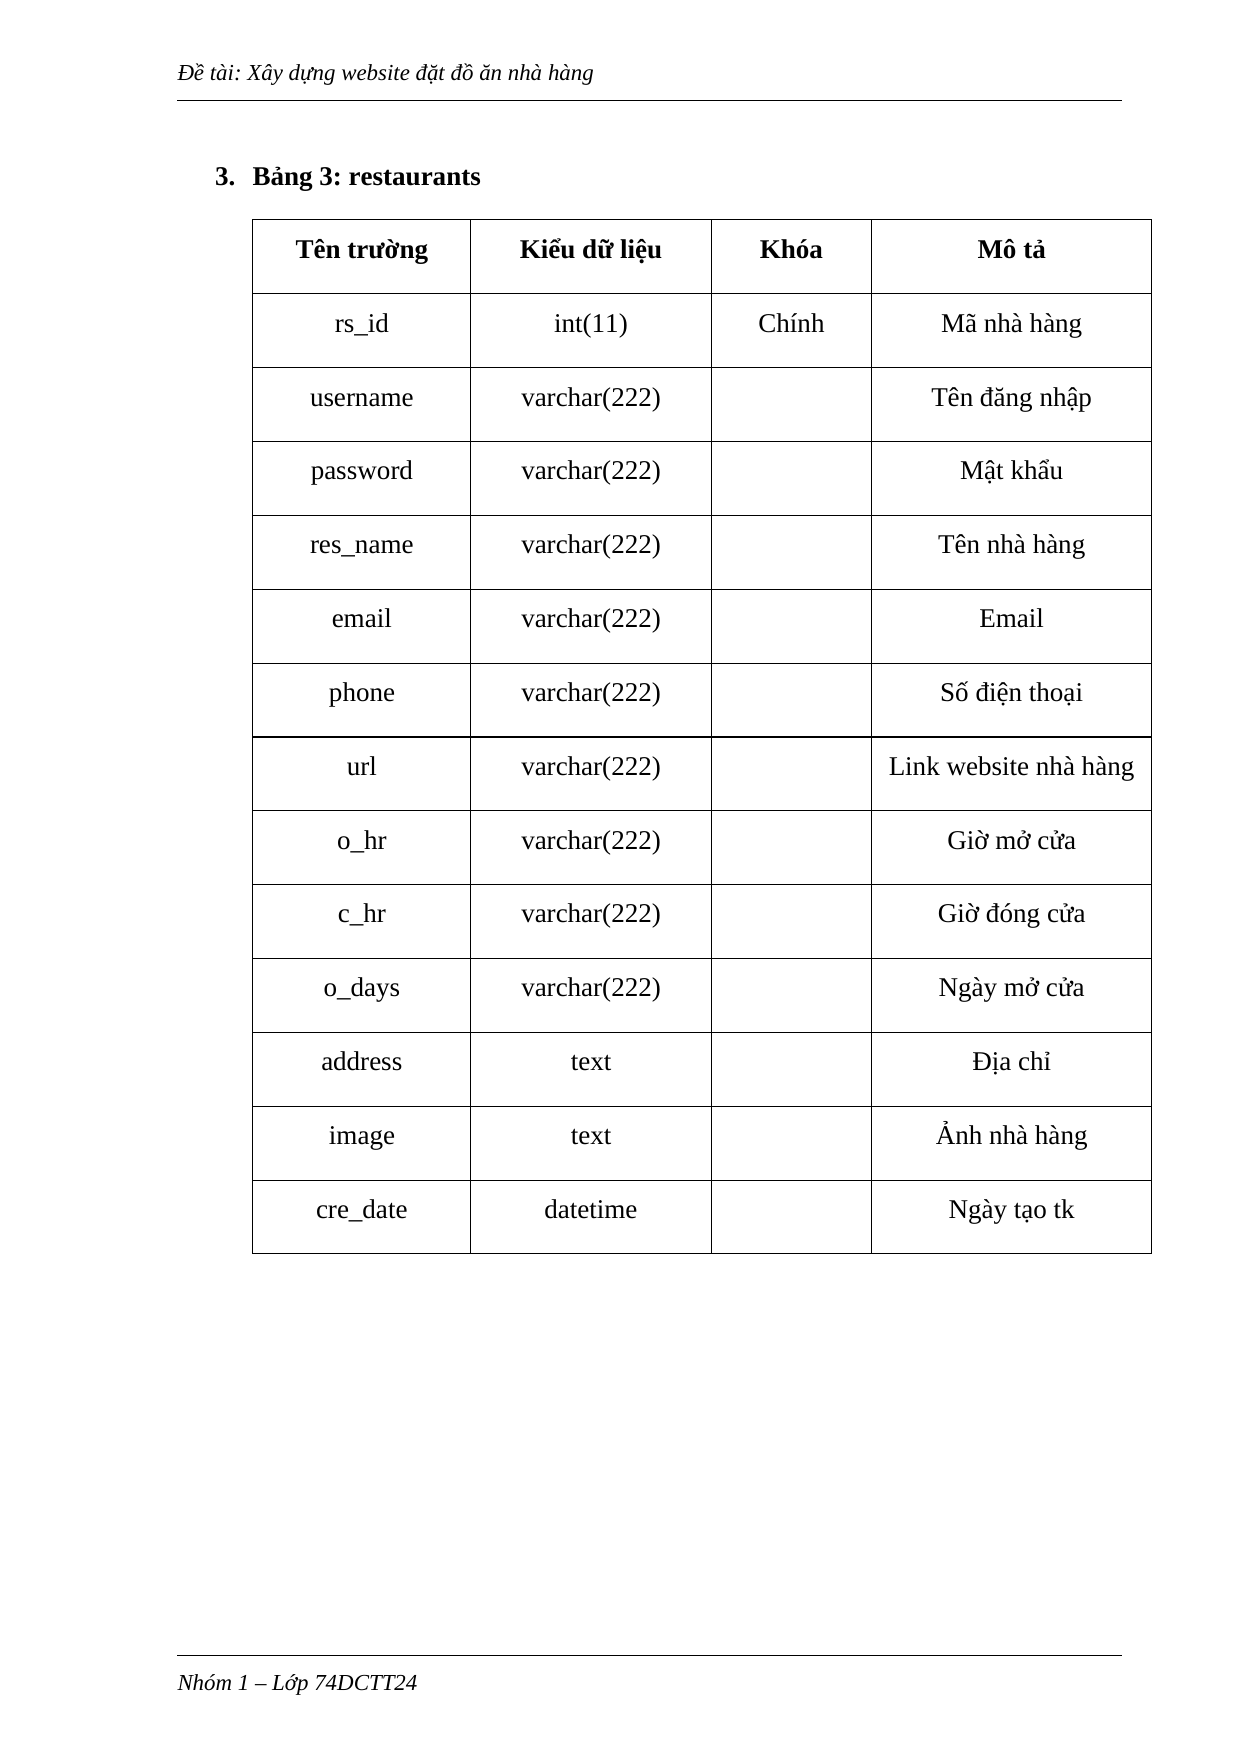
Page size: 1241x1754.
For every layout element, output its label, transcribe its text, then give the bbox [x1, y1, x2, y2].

table_cell email [253, 590, 470, 662]
table_cell int(11) [471, 294, 711, 367]
table_cell Ngày tạo tk [872, 1181, 1151, 1253]
table_cell [712, 811, 871, 884]
table_cell Ngày mở cửa [872, 959, 1151, 1032]
table_cell username [253, 368, 470, 441]
table_cell Mật khẩu [872, 442, 1151, 515]
table_cell Số điện thoại [872, 664, 1151, 736]
table_cell text [471, 1033, 711, 1106]
table_cell url [253, 738, 470, 810]
table_cell datetime [471, 1181, 711, 1253]
table_cell [712, 959, 871, 1032]
table_cell Giờ đóng cửa [872, 885, 1151, 958]
table_cell Tên nhà hàng [872, 516, 1151, 589]
table_cell Ảnh nhà hàng [872, 1107, 1151, 1179]
table_cell [712, 1181, 871, 1253]
table_cell [712, 590, 871, 662]
table_cell varchar(222) [471, 664, 711, 736]
table_cell o_days [253, 959, 470, 1032]
table_cell varchar(222) [471, 811, 711, 884]
table_header Kiểu dữ liệu [471, 220, 711, 293]
table_cell text [471, 1107, 711, 1179]
table_cell varchar(222) [471, 885, 711, 958]
table_cell Tên đăng nhập [872, 368, 1151, 441]
table_cell [712, 516, 871, 589]
table_cell [712, 738, 871, 810]
table_cell [712, 885, 871, 958]
table_cell varchar(222) [471, 442, 711, 515]
table_cell varchar(222) [471, 738, 711, 810]
table_cell varchar(222) [471, 516, 711, 589]
table_cell o_hr [253, 811, 470, 884]
table_cell image [253, 1107, 470, 1179]
subtitle Bảng 3: restaurants [215, 160, 1122, 191]
table_cell res_name [253, 516, 470, 589]
table_cell Mã nhà hàng [872, 294, 1151, 367]
table_cell Địa chỉ [872, 1033, 1151, 1106]
table_cell [712, 1033, 871, 1106]
table_cell rs_id [253, 294, 470, 367]
table_cell [712, 442, 871, 515]
table_cell Chính [712, 294, 871, 367]
table_cell c_hr [253, 885, 470, 958]
table_cell varchar(222) [471, 590, 711, 662]
table_cell password [253, 442, 470, 515]
table_cell [712, 368, 871, 441]
table_header Mô tả [872, 220, 1151, 293]
table_cell Link website nhà hàng [872, 738, 1151, 810]
table_cell Giờ mở cửa [872, 811, 1151, 884]
table_header Tên trường [253, 220, 470, 293]
table_cell varchar(222) [471, 959, 711, 1032]
table_cell phone [253, 664, 470, 736]
table_header Khóa [712, 220, 871, 293]
table_cell cre_date [253, 1181, 470, 1253]
table_cell varchar(222) [471, 368, 711, 441]
table_cell Email [872, 590, 1151, 662]
table_cell address [253, 1033, 470, 1106]
table_cell [712, 1107, 871, 1179]
table_cell [712, 664, 871, 736]
